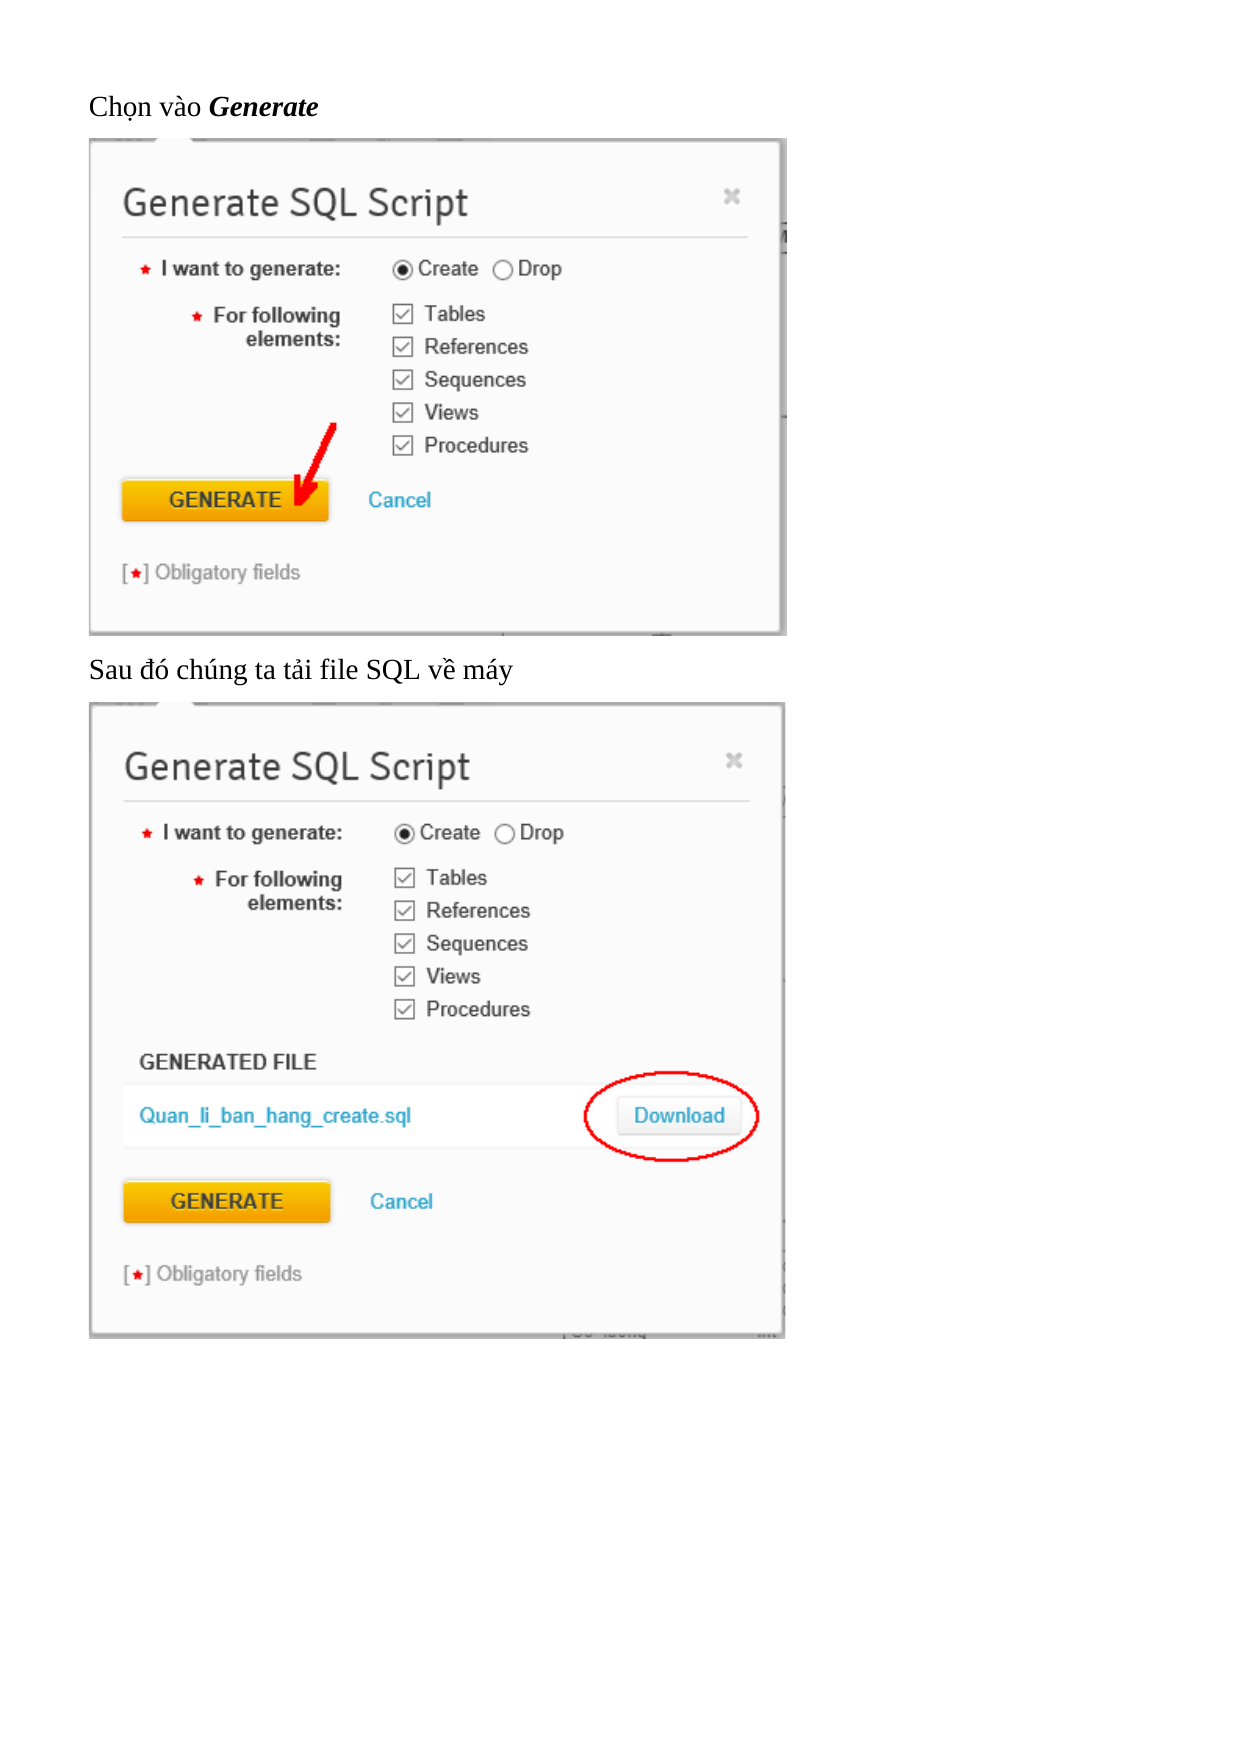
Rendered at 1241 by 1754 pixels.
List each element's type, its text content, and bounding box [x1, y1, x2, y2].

picture [88, 138, 787, 636]
text Chọn vào Generate [89, 89, 1152, 122]
picture [88, 702, 786, 1339]
text Sau đó chúng ta tải file SQL về máy [89, 652, 1152, 686]
